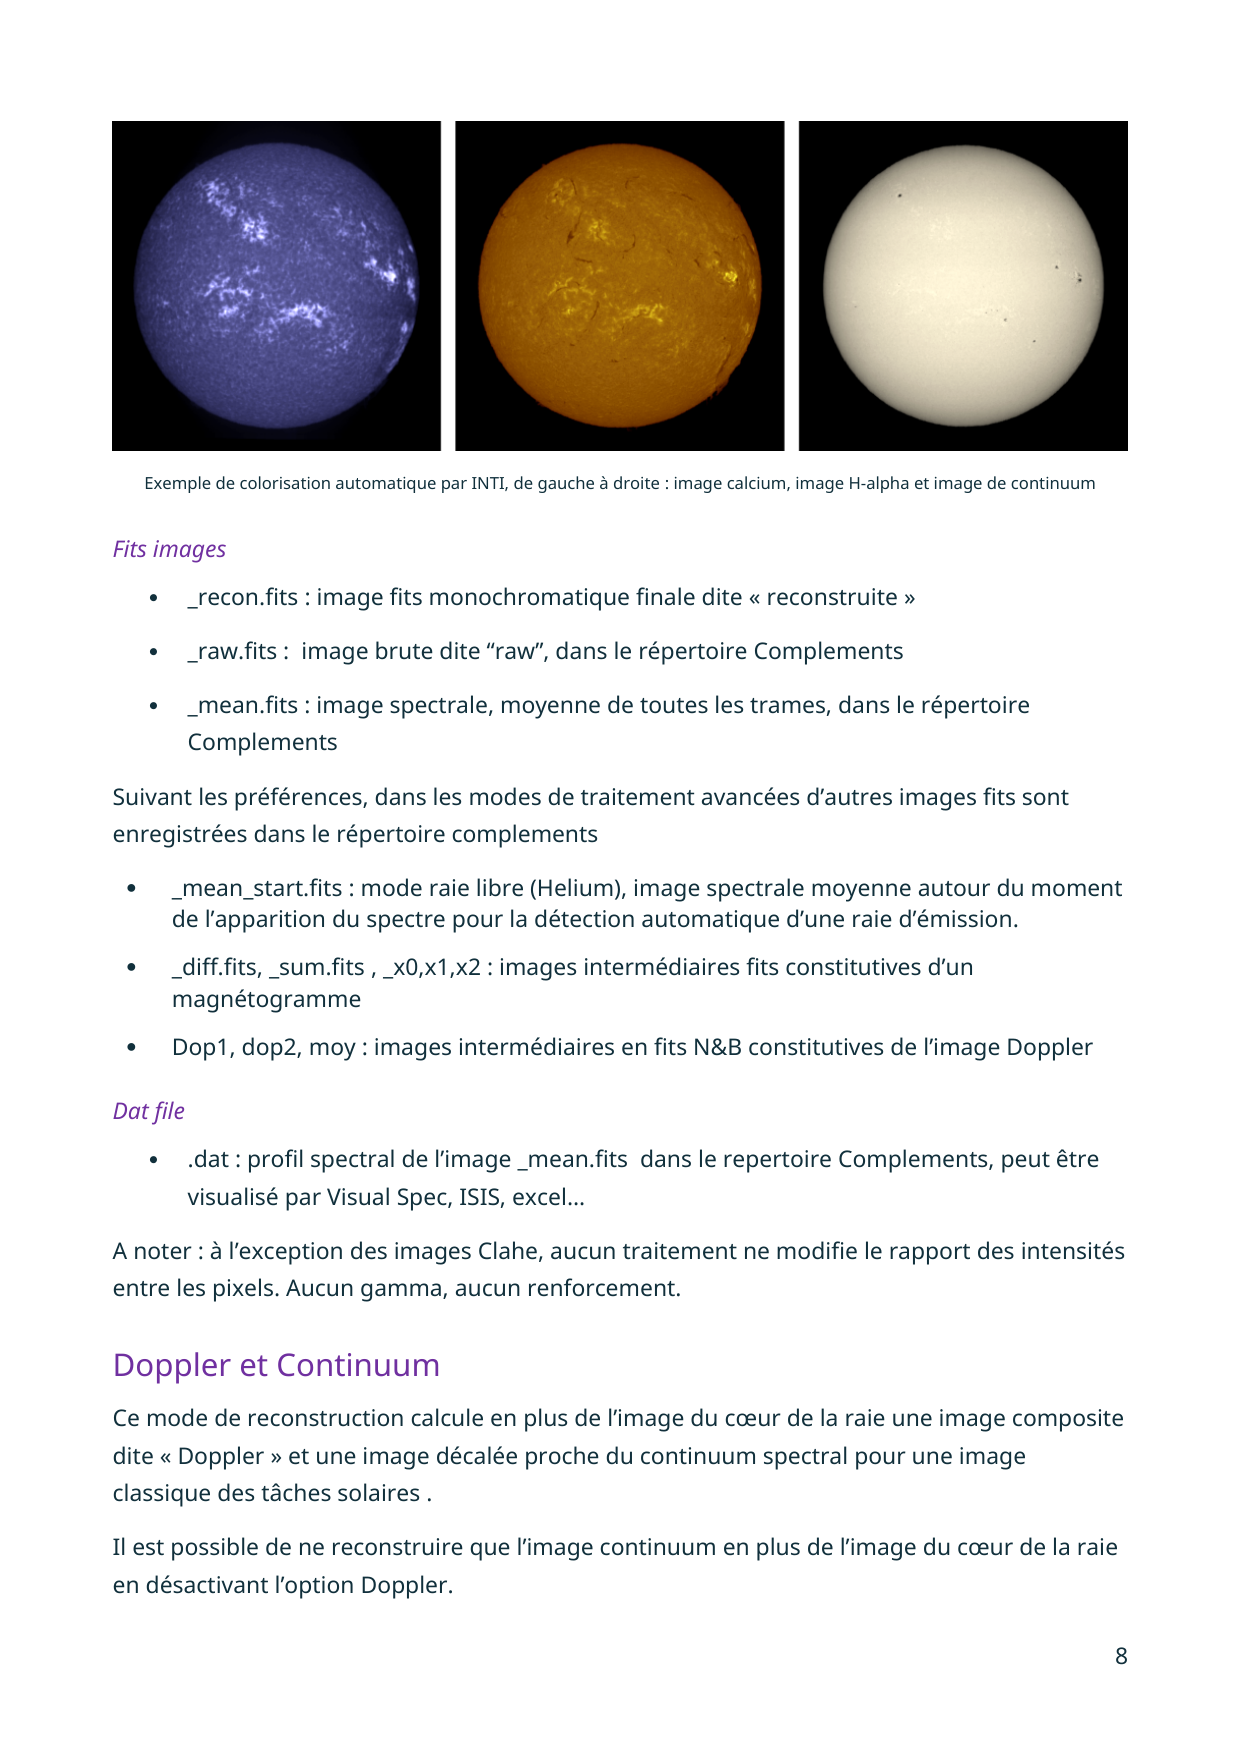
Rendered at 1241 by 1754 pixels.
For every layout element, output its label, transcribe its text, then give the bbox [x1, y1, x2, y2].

list _mean.fits : image spectrale, moyenne de toutes les trames, dans le répertoire Complements [150, 689, 1128, 757]
text Il est possible de ne reconstruire que l’image continuum en plus de l’image du cœur de la raie en désactivant l’option Doppler. [112, 1531, 1128, 1600]
list _raw.fits : image brute dite “raw”, dans le répertoire Complements [150, 634, 1128, 666]
text Ce mode de reconstruction calcule en plus de l’image du cœur de la raie une image composite dite « Doppler » et une image décalée proche du continuum spectral pour une image classique des tâches solaires . [112, 1402, 1128, 1508]
text Exemple de colorisation automatique par INTI, de gauche à droite : image calcium, image H-alpha et image de continuum [112, 472, 1128, 495]
subtitle Doppler et Continuum [112, 1343, 1128, 1386]
subtitle Fits images [112, 532, 1128, 564]
list _mean_start.fits : mode raie libre (Helium), image spectrale moyenne autour du moment de l’apparition du spectre pour la détection automatique d’une raie d’émission. [127, 872, 1128, 934]
list Dop1, dop2, moy : images intermédiaires en fits N&B constitutives de l’image Doppler [127, 1030, 1128, 1062]
list _diff.fits, _sum.fits , _x0,x1,x2 : images intermédiaires fits constitutives d’un magnétogramme [127, 951, 1128, 1014]
list _recon.fits : image fits monochromatique finale dite « reconstruite » [150, 580, 1128, 612]
text A noter : à l’exception des images Clahe, aucun traitement ne modifie le rapport des intensités entre les pixels. Aucun gamma, aucun renforcement. [112, 1234, 1128, 1303]
subtitle Dat file [112, 1095, 1128, 1126]
text Suivant les préférences, dans les modes de traitement avancées d’autres images fits sont enregistrées dans le répertoire complements [112, 780, 1128, 849]
list .dat : profil spectral de l’image _mean.fits dans le repertoire Complements, peut être visualisé par Visual Spec, ISIS, excel… [150, 1143, 1128, 1212]
picture [112, 121, 1128, 451]
